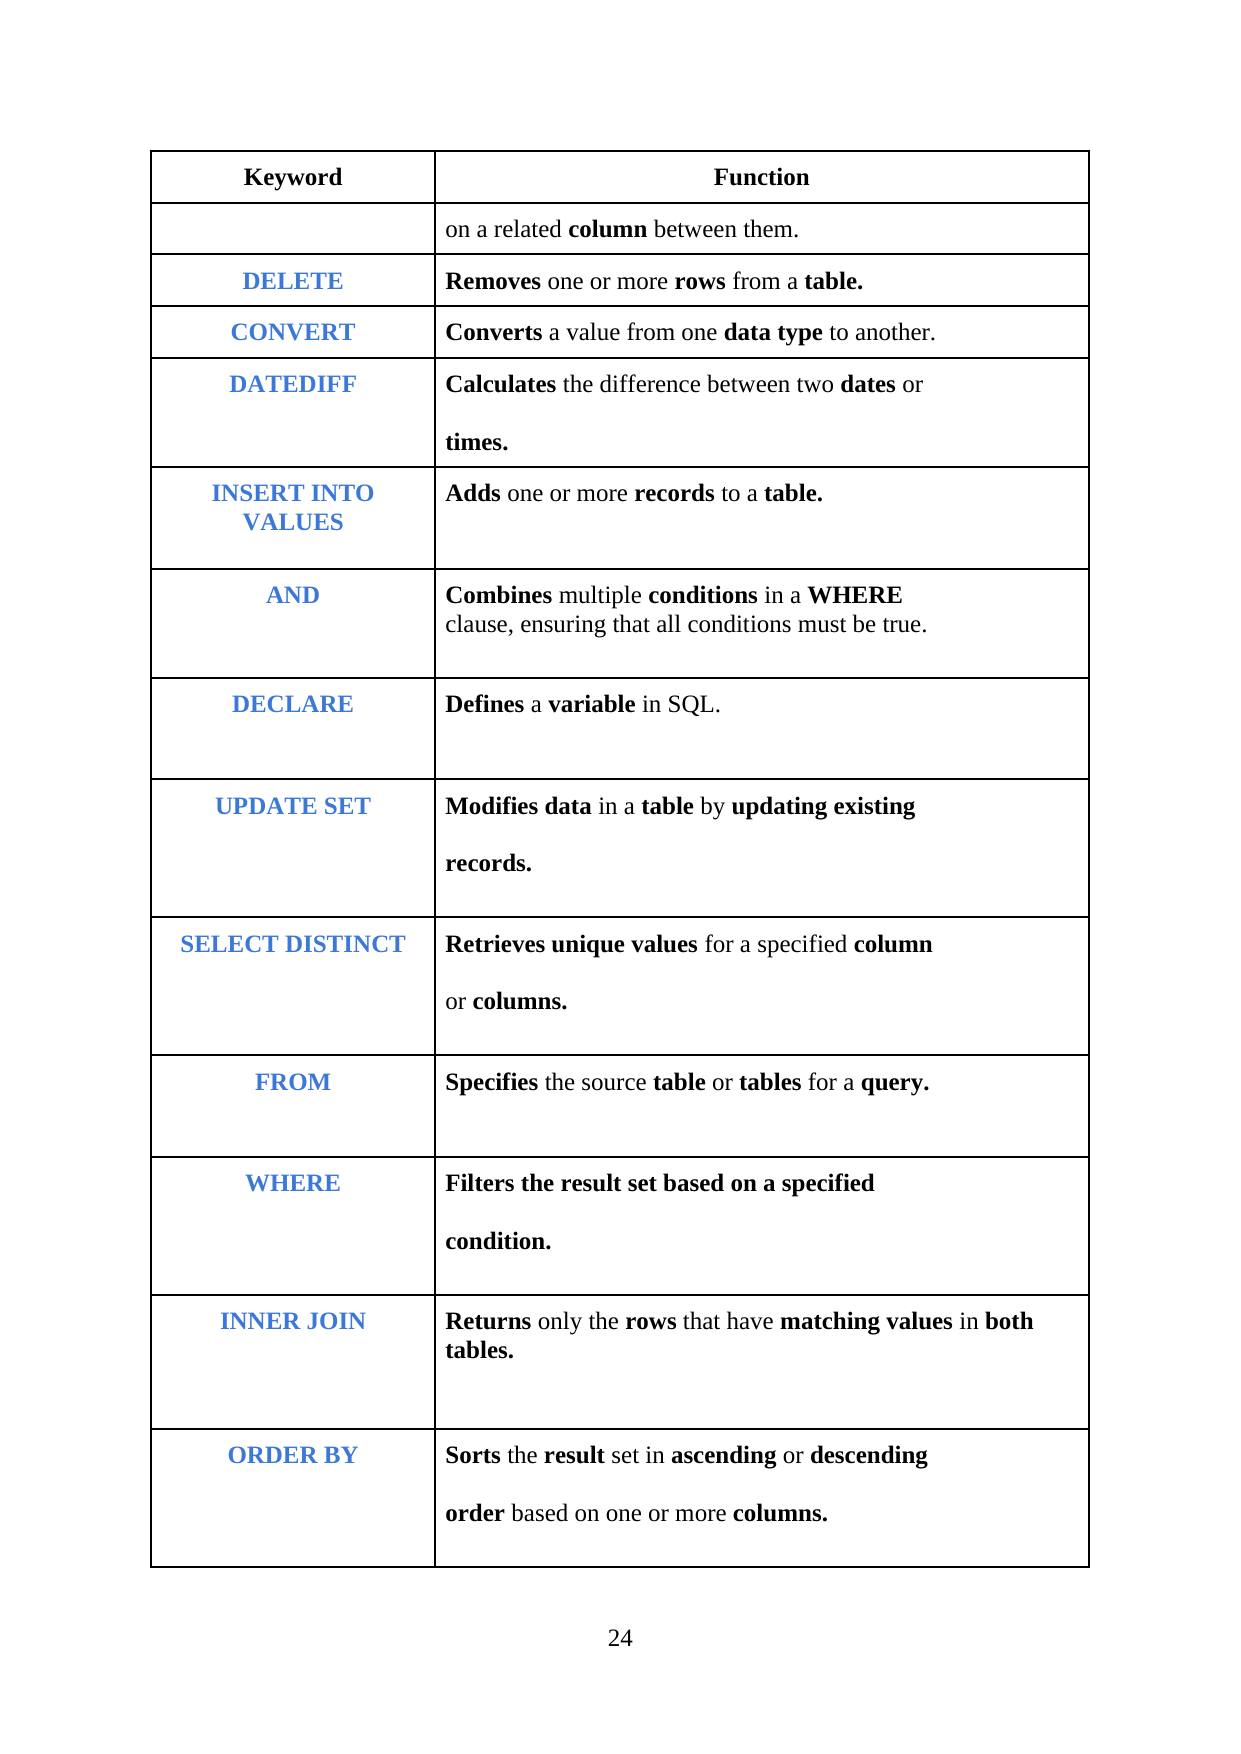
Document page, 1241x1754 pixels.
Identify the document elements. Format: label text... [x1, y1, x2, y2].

table_header Keyword [152, 152, 434, 202]
table_cell Sorts the result set in ascending or descending order based on one or more columns. [436, 1459, 1088, 1594]
table_cell Defines a variable in SQL. [436, 708, 1088, 807]
table_cell Retrieves unique values for a specified column or columns. [436, 947, 1088, 1083]
table_cell Removes one or more rows from a table. [436, 284, 1088, 334]
table_cell JOIN [152, 204, 434, 282]
table_cell ORDER BY [152, 1459, 434, 1594]
table_cell Modifies data in a table by updating existing records. [436, 809, 1088, 945]
table_cell CONVERT [152, 336, 434, 385]
table_cell SELECT DISTINCT [152, 947, 434, 1083]
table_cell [436, 204, 1088, 282]
table_cell Returns only the rows that have matching values in both tables. [436, 1325, 1088, 1457]
table_cell INNER JOIN [152, 1325, 434, 1457]
table_cell Specifies the source table or tables for a query. [436, 1085, 1088, 1184]
table_cell INSERT INTO VALUES [152, 497, 434, 596]
table_header Function [436, 152, 1088, 202]
table_cell FROM [152, 1085, 434, 1184]
table_cell DELETE [152, 284, 434, 334]
table_cell DATEDIFF [152, 388, 434, 494]
table_cell DECLARE [152, 708, 434, 807]
table_cell Combines multiple conditions in a WHERE clause, ensuring that all conditions must be true. [436, 598, 1088, 705]
table_cell Converts a value from one data type to another. [436, 336, 1088, 385]
table_cell Calculates the difference between two dates or times. [436, 388, 1088, 494]
table_cell WHERE [152, 1187, 434, 1322]
table_cell AND [152, 598, 434, 705]
table_cell Adds one or more records to a table. [436, 497, 1088, 596]
table_cell Filters the result set based on a specified condition. [436, 1187, 1088, 1322]
table_cell UPDATE SET [152, 809, 434, 945]
